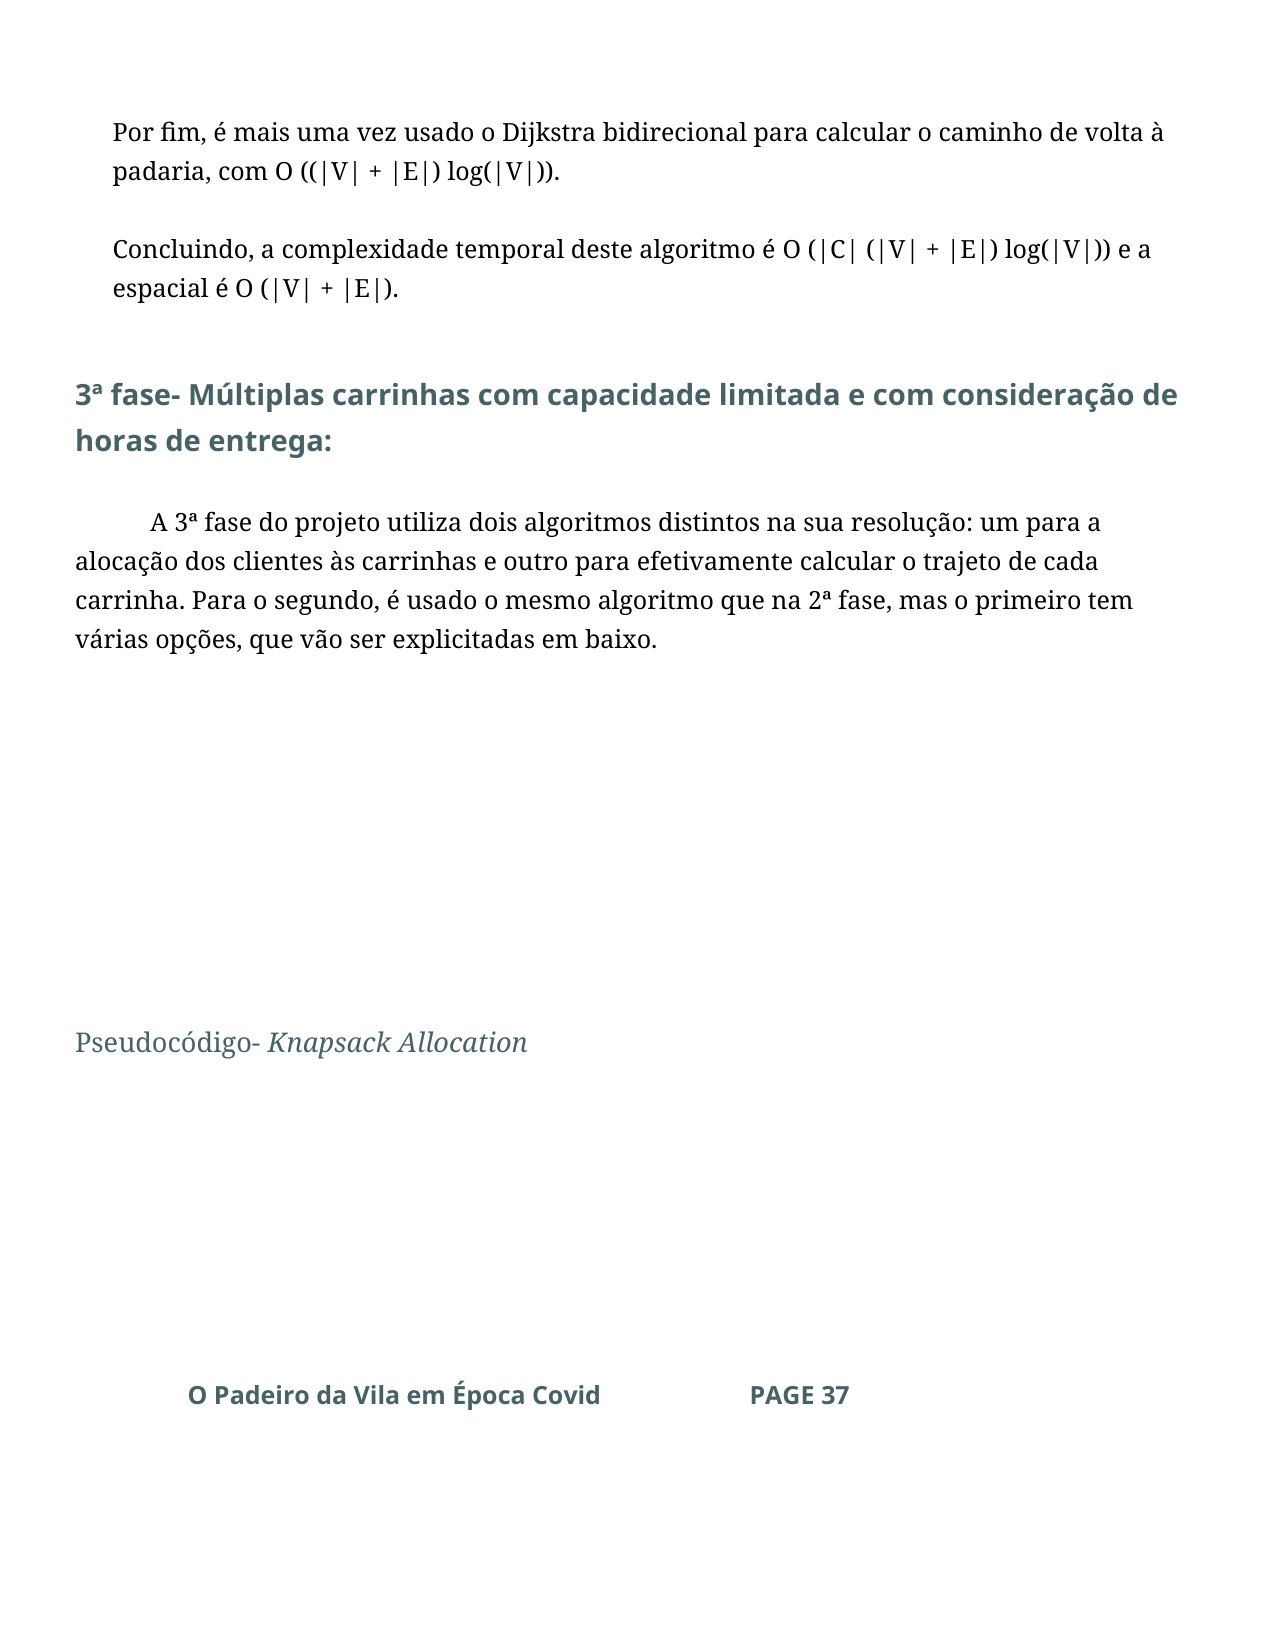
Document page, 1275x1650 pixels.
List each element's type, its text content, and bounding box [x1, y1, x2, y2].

text Por fim, é mais uma vez usado o Dijkstra bidirecional para calcular o caminho de volta à padaria, com O ((|V| + |E|) log(|V|)). [112, 114, 1200, 187]
text Concluindo, a complexidade temporal deste algoritmo é O (|C| (|V| + |E|) log(|V|)) e a espacial é O (|V| + |E|). [112, 232, 1200, 305]
subtitle 3ª fase- Múltiplas carrinhas com capacidade limitada e com consideração de horas de entrega: [75, 374, 1200, 459]
text A 3ª fase do projeto utiliza dois algoritmos distintos na sua resolução: um para a alocação dos clientes às carrinhas e outro para efetivamente calcular o trajeto de cada carrinha. Para o segundo, é usado o mesmo algoritmo que na 2ª fase, mas o primeiro tem várias opções, que vão ser explicitadas em baixo. [75, 504, 1200, 656]
subtitle Pseudocódigo- Knapsack Allocation [75, 1023, 1200, 1060]
